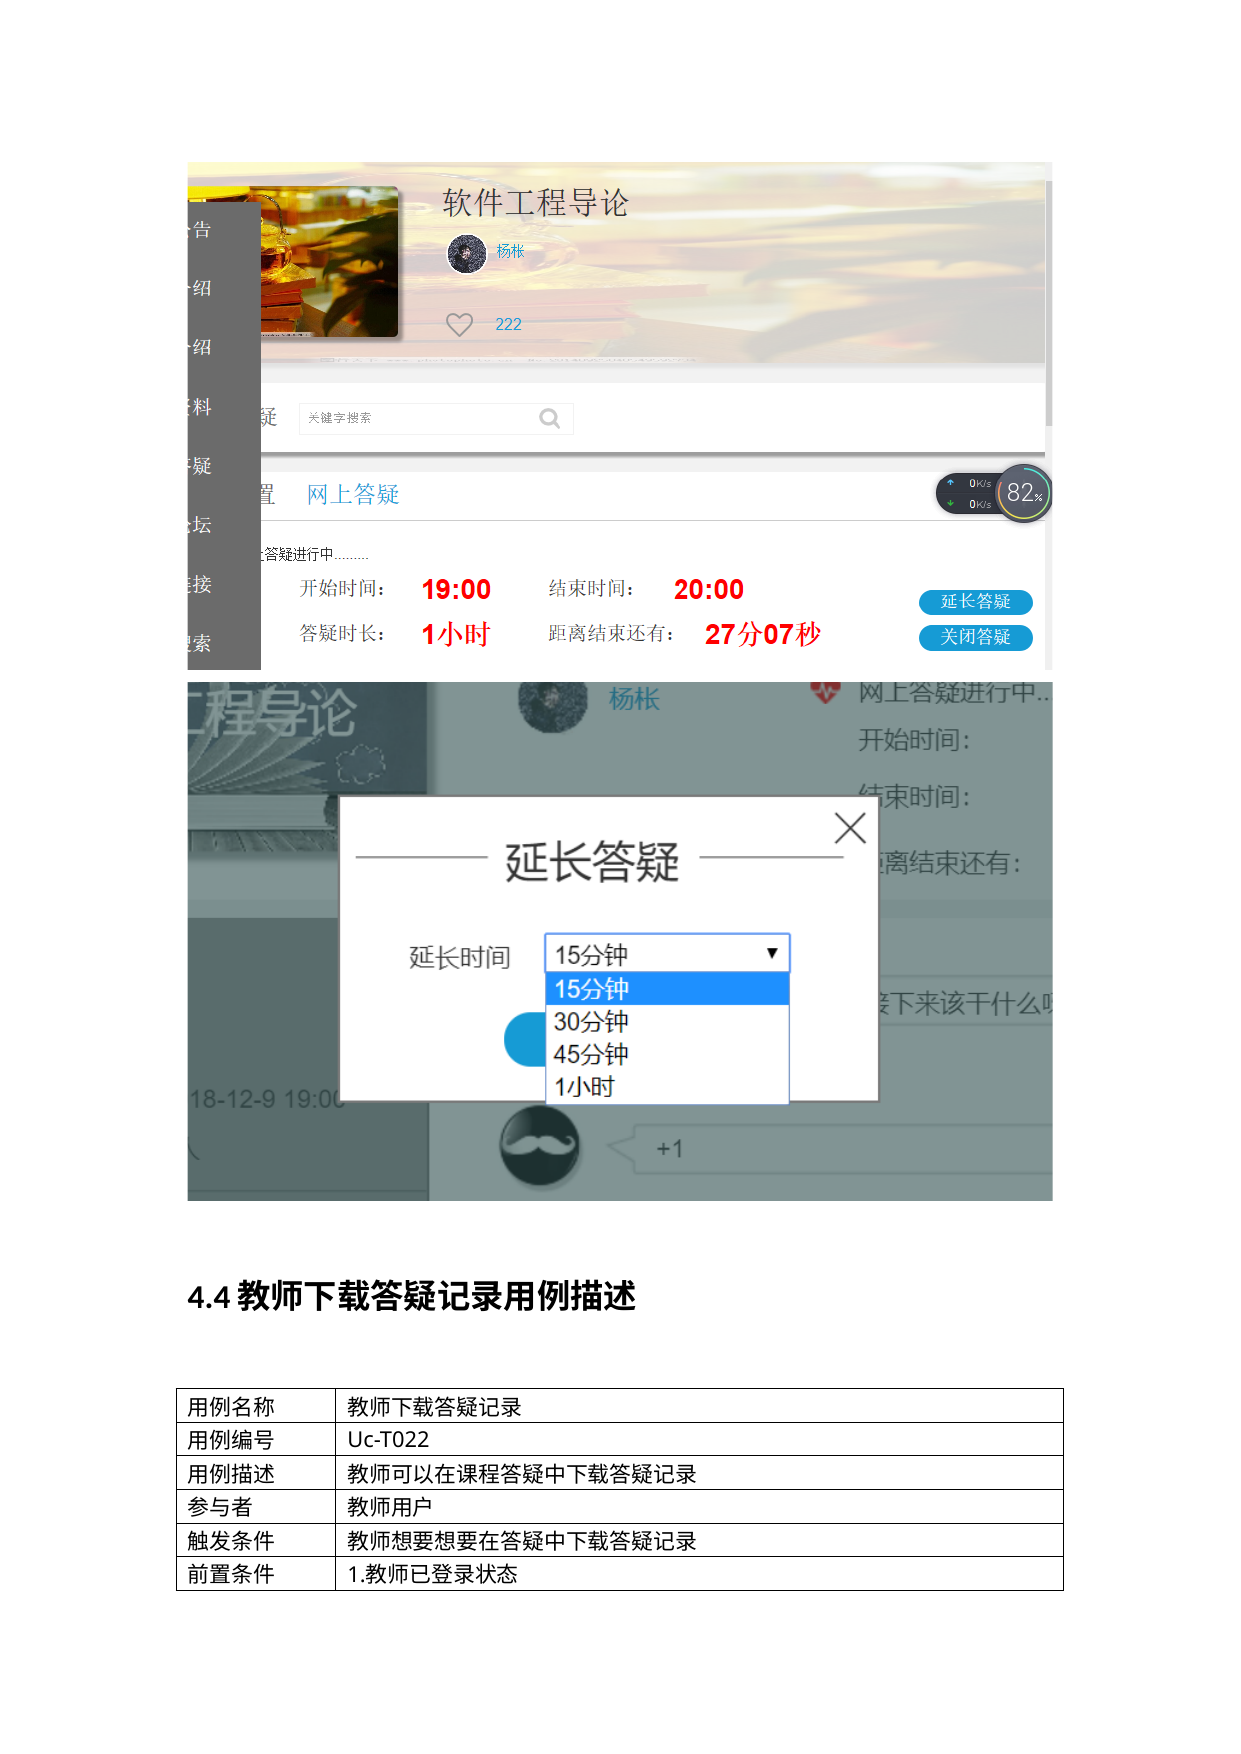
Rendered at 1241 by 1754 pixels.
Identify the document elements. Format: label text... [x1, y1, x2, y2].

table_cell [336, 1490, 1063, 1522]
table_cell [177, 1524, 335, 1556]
picture [187, 682, 1053, 1201]
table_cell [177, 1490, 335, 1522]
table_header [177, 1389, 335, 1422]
subtitle 4.4教师下载答疑记录用例描述 [187, 1262, 1053, 1327]
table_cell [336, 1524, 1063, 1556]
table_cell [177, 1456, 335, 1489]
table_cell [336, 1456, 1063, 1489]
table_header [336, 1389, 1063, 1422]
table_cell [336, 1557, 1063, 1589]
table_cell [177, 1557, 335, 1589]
picture [187, 162, 1053, 670]
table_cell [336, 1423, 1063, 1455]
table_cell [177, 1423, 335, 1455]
